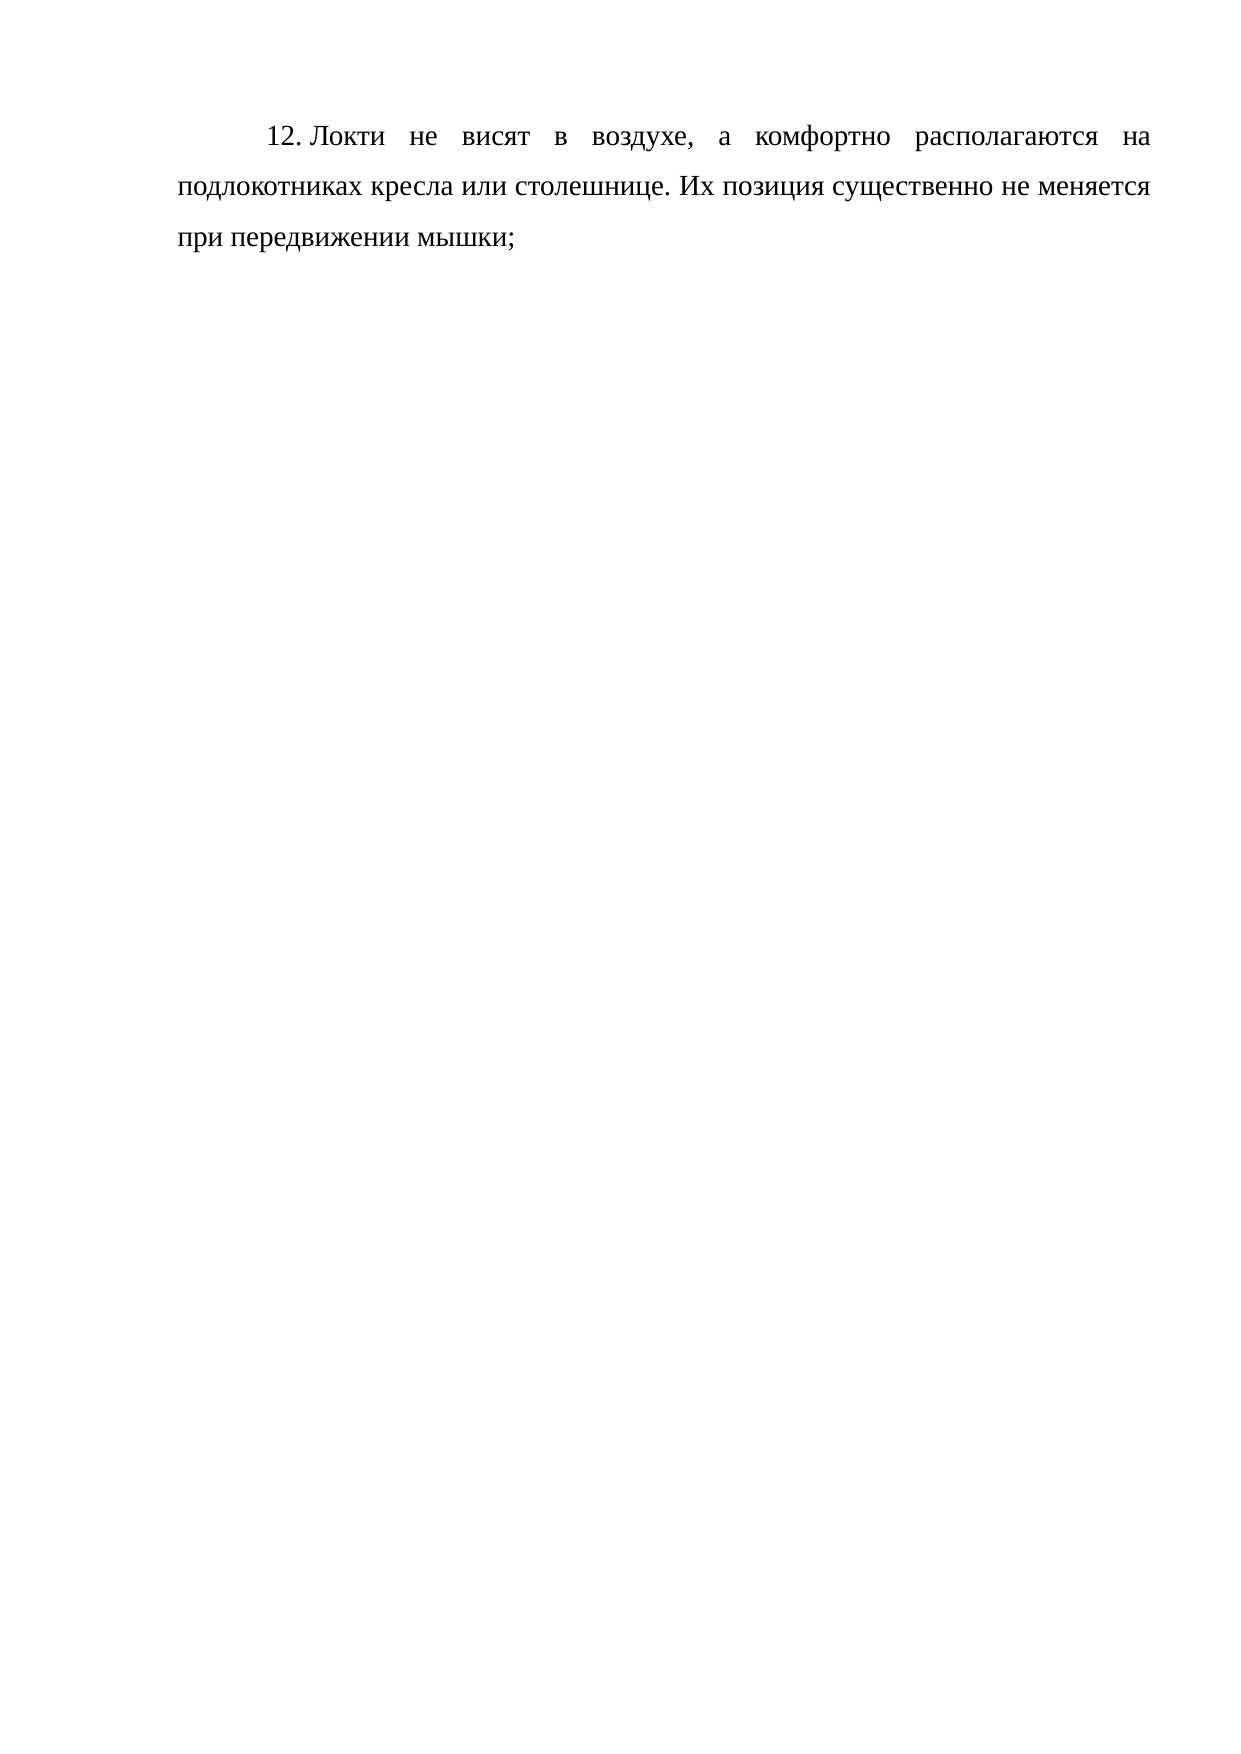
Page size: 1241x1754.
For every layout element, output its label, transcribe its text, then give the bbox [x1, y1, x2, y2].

text Локти не висят в воздухе, а комфортно располагаются на подлокотниках кресла или столешнице. Их позиция существенно не меняется при передвижении мышки; [177, 118, 1152, 252]
